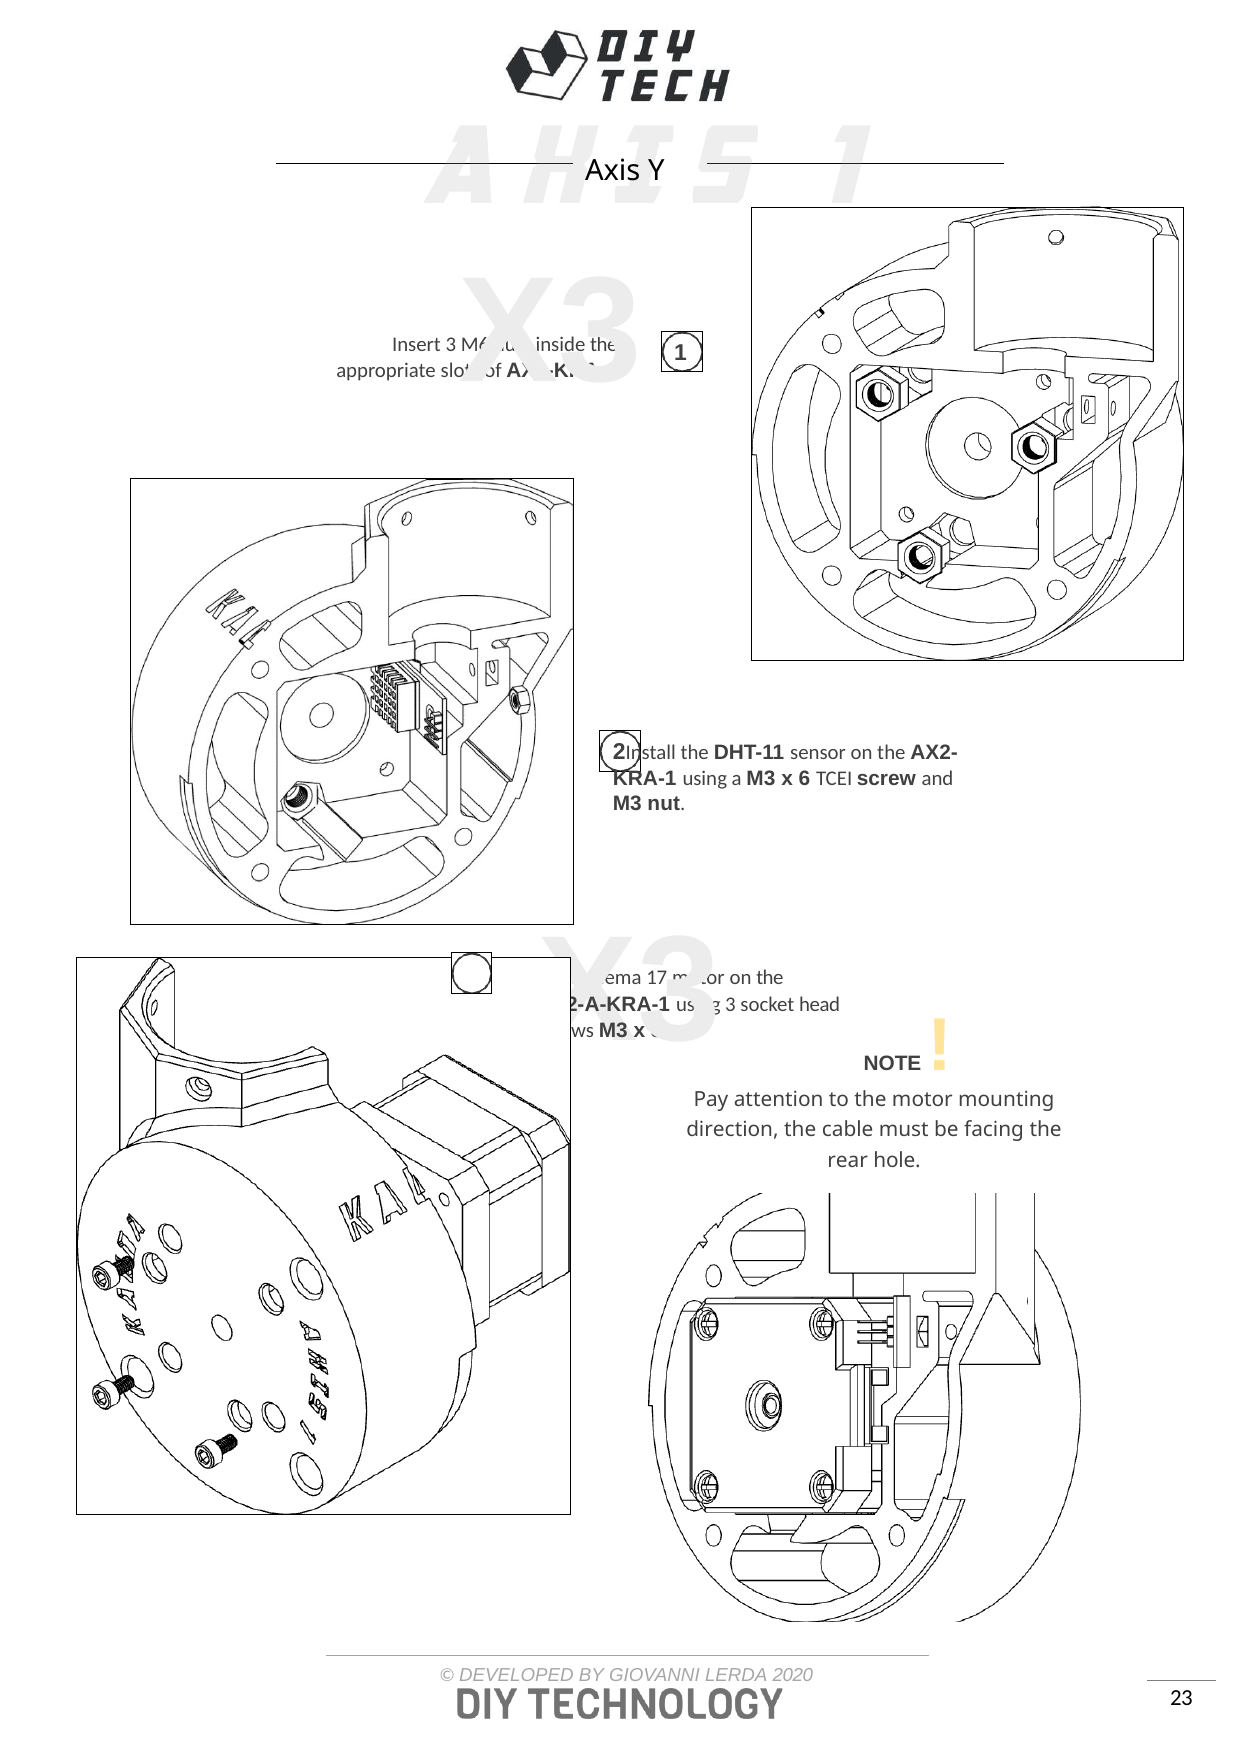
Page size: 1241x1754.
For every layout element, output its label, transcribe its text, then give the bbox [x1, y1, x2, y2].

picture [131, 479, 573, 924]
picture [662, 332, 702, 371]
picture [457, 1688, 783, 1719]
picture [752, 208, 1183, 660]
picture [502, 29, 731, 102]
picture [647, 1193, 1081, 1622]
text Pay attention to the motor mounting direction, the cable must be facing the rear hole. [677, 1084, 1070, 1174]
picture [452, 953, 491, 993]
picture [77, 958, 570, 1514]
picture [600, 731, 640, 771]
